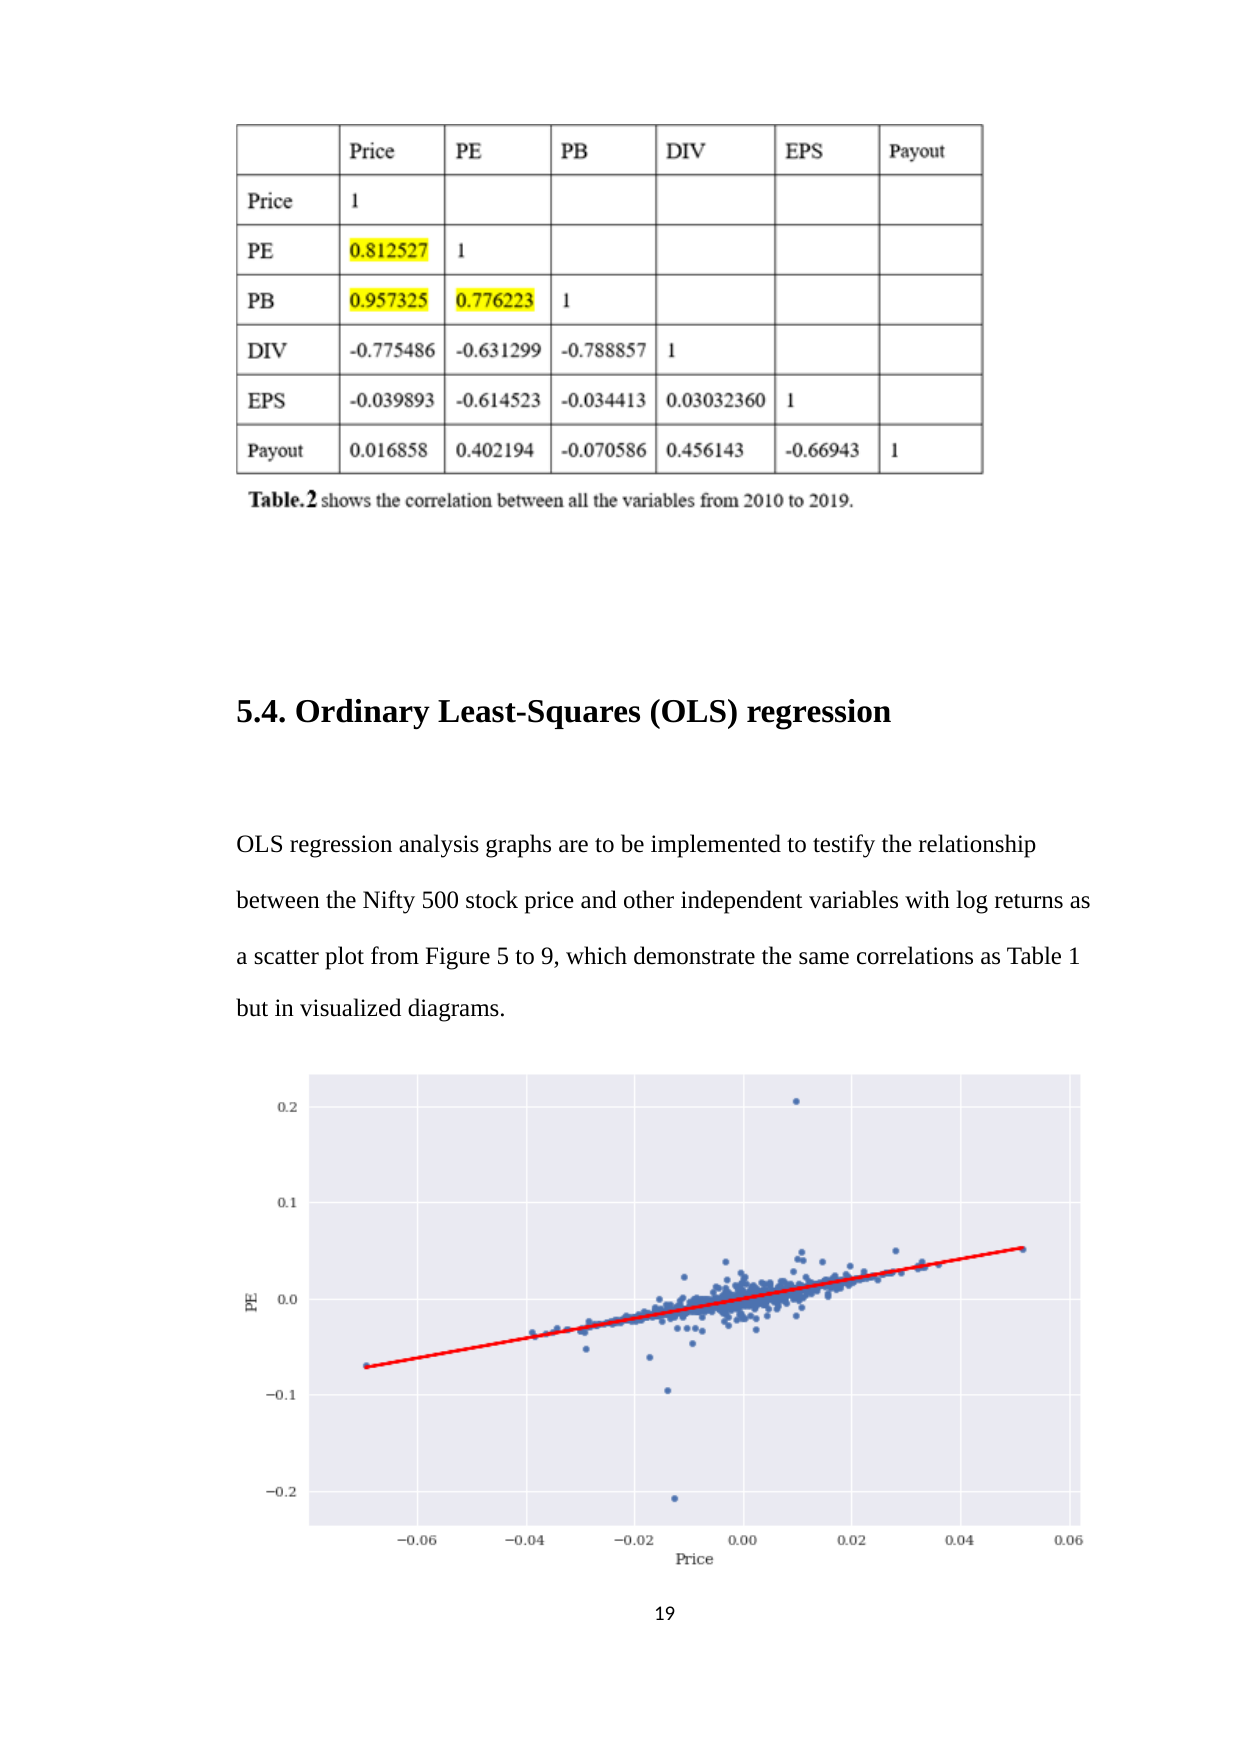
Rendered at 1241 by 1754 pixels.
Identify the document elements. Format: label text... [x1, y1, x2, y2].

subtitle 5.4. Ordinary Least-Squares (OLS) regression [236, 673, 1092, 748]
picture [236, 1065, 1093, 1577]
text OLS regression analysis graphs are to be implemented to testify the relationship between the Nifty 500 stock price and other independent variables with log returns as a scatter plot from Figure 5 to 9, which demonstrate the same correlations as Table 1 [236, 824, 1092, 974]
text but in visualized diagrams. [236, 989, 1092, 1026]
picture [236, 124, 1005, 520]
